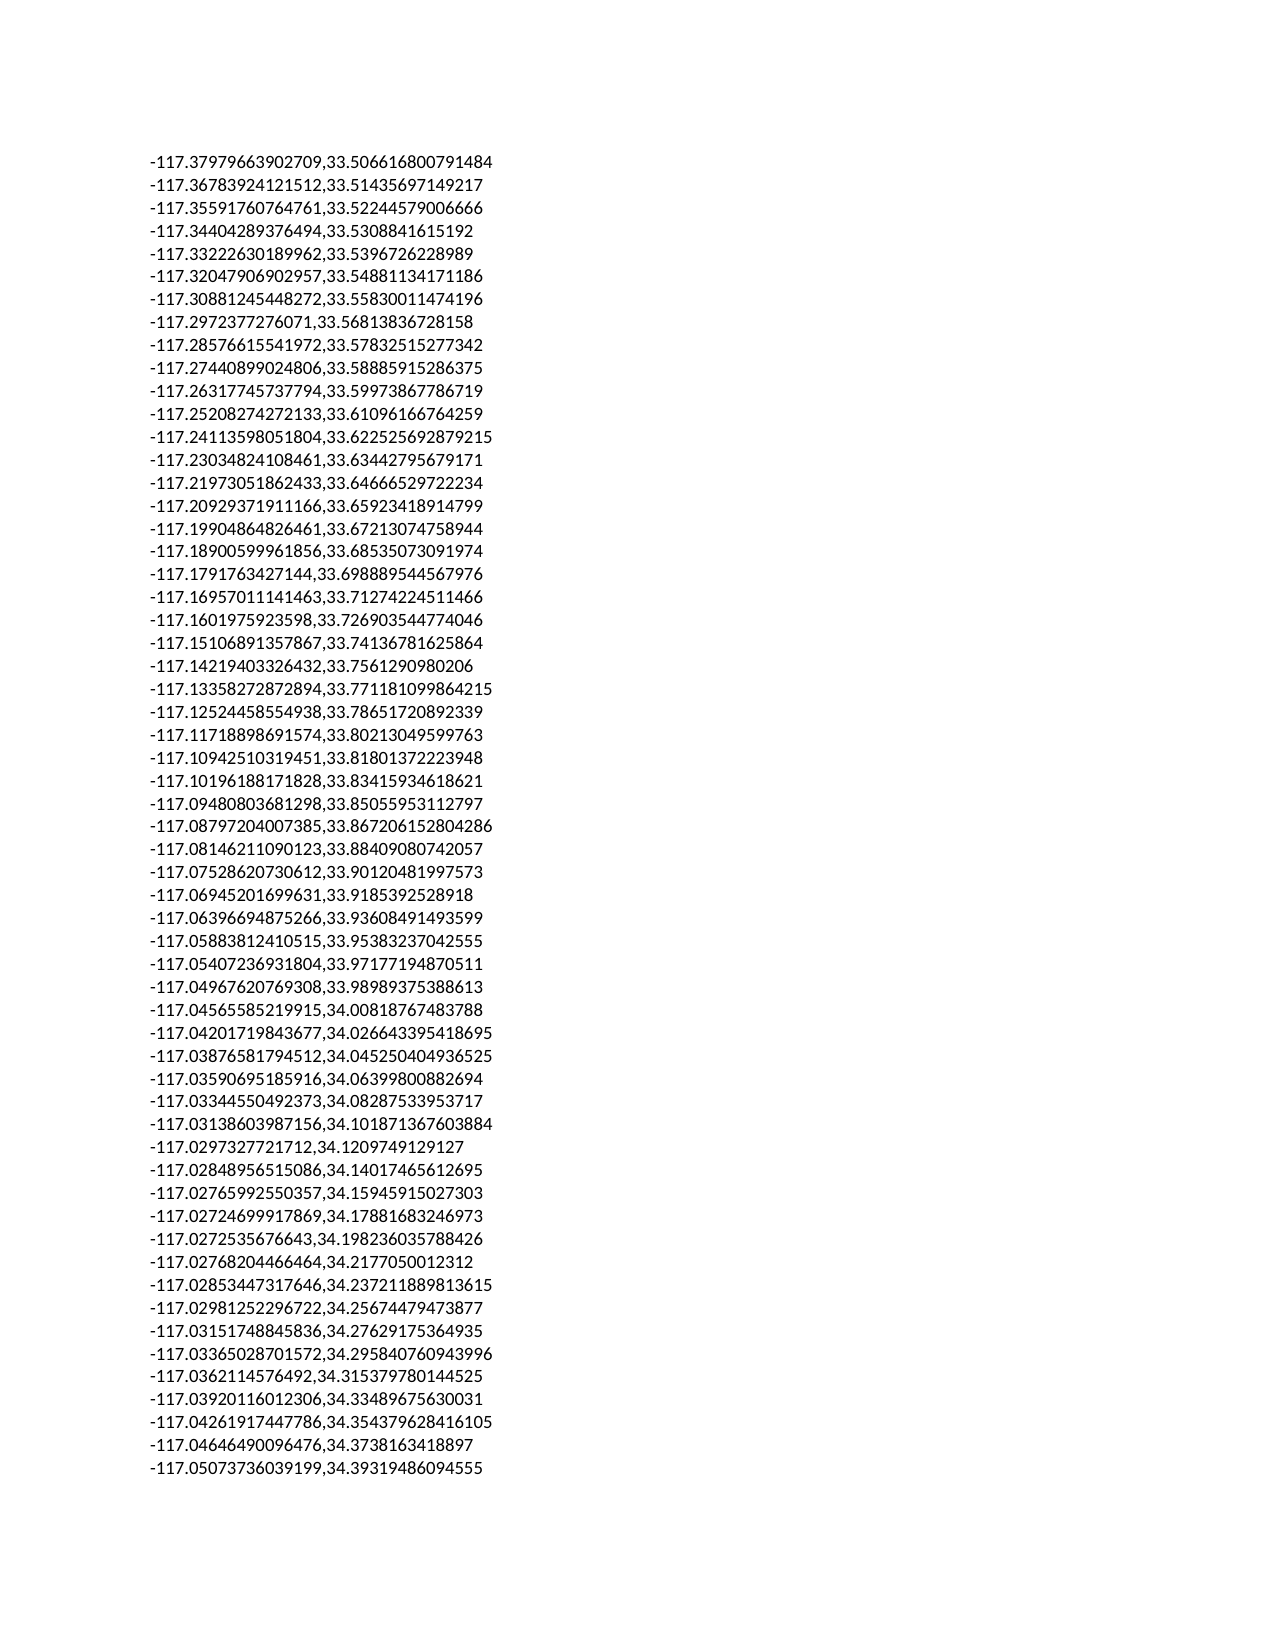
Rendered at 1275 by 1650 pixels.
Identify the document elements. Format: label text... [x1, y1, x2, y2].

text -117.03365028701572,34.295840760943996 [150, 1342, 1125, 1364]
text -117.06396694875266,33.93608491493599 [150, 906, 1125, 929]
text -117.36783924121512,33.51435697149217 [150, 173, 1125, 196]
text -117.04967620769308,33.98989375388613 [150, 975, 1125, 998]
text -117.15106891357867,33.74136781625864 [150, 631, 1125, 654]
text -117.03151748845836,34.27629175364935 [150, 1319, 1125, 1342]
text -117.02853447317646,34.237211889813615 [150, 1273, 1125, 1296]
text -117.25208274272133,33.61096166764259 [150, 402, 1125, 425]
text -117.02981252296722,34.25674479473877 [150, 1296, 1125, 1319]
text -117.02724699917869,34.17881683246973 [150, 1204, 1125, 1227]
text -117.03920116012306,34.33489675630031 [150, 1387, 1125, 1410]
text -117.05883812410515,33.95383237042555 [150, 929, 1125, 952]
text -117.32047906902957,33.54881134171186 [150, 264, 1125, 287]
text -117.11718898691574,33.80213049599763 [150, 723, 1125, 746]
text -117.10196188171828,33.83415934618621 [150, 769, 1125, 792]
text -117.30881245448272,33.55830011474196 [150, 287, 1125, 310]
text -117.03138603987156,34.101871367603884 [150, 1112, 1125, 1135]
text -117.1791763427144,33.698889544567976 [150, 562, 1125, 585]
text -117.02768204466464,34.2177050012312 [150, 1250, 1125, 1273]
text -117.05407236931804,33.97177194870511 [150, 952, 1125, 975]
text -117.02765992550357,34.15945915027303 [150, 1181, 1125, 1204]
text -117.08797204007385,33.867206152804286 [150, 814, 1125, 837]
text -117.19904864826461,33.67213074758944 [150, 517, 1125, 539]
text -117.27440899024806,33.58885915286375 [150, 356, 1125, 379]
text -117.03876581794512,34.045250404936525 [150, 1044, 1125, 1067]
text -117.03344550492373,34.08287533953717 [150, 1089, 1125, 1112]
text -117.23034824108461,33.63442795679171 [150, 448, 1125, 471]
text -117.06945201699631,33.9185392528918 [150, 883, 1125, 906]
text -117.04565585219915,34.00818767483788 [150, 998, 1125, 1021]
text -117.20929371911166,33.65923418914799 [150, 494, 1125, 517]
text -117.2972377276071,33.56813836728158 [150, 310, 1125, 333]
text -117.03590695185916,34.06399800882694 [150, 1067, 1125, 1089]
text -117.14219403326432,33.7561290980206 [150, 654, 1125, 677]
text -117.04201719843677,34.026643395418695 [150, 1021, 1125, 1044]
text -117.0362114576492,34.315379780144525 [150, 1364, 1125, 1387]
text -117.37979663902709,33.506616800791484 [150, 150, 1125, 173]
text -117.35591760764761,33.52244579006666 [150, 196, 1125, 219]
text -117.10942510319451,33.81801372223948 [150, 746, 1125, 769]
text -117.28576615541972,33.57832515277342 [150, 333, 1125, 356]
text -117.13358272872894,33.771181099864215 [150, 677, 1125, 700]
text -117.04261917447786,34.354379628416105 [150, 1410, 1125, 1433]
text -117.08146211090123,33.88409080742057 [150, 837, 1125, 860]
text -117.07528620730612,33.90120481997573 [150, 860, 1125, 883]
text -117.24113598051804,33.622525692879215 [150, 425, 1125, 448]
text -117.12524458554938,33.78651720892339 [150, 700, 1125, 723]
text -117.0272535676643,34.198236035788426 [150, 1227, 1125, 1250]
text -117.09480803681298,33.85055953112797 [150, 792, 1125, 814]
text -117.16957011141463,33.71274224511466 [150, 585, 1125, 608]
text -117.04646490096476,34.3738163418897 [150, 1433, 1125, 1456]
text -117.34404289376494,33.5308841615192 [150, 219, 1125, 242]
text -117.33222630189962,33.5396726228989 [150, 242, 1125, 264]
text -117.26317745737794,33.59973867786719 [150, 379, 1125, 402]
text -117.21973051862433,33.64666529722234 [150, 471, 1125, 494]
text -117.1601975923598,33.726903544774046 [150, 608, 1125, 631]
text -117.18900599961856,33.68535073091974 [150, 539, 1125, 562]
text -117.05073736039199,34.39319486094555 [150, 1456, 1125, 1479]
text -117.0297327721712,34.1209749129127 [150, 1135, 1125, 1158]
text -117.02848956515086,34.14017465612695 [150, 1158, 1125, 1181]
